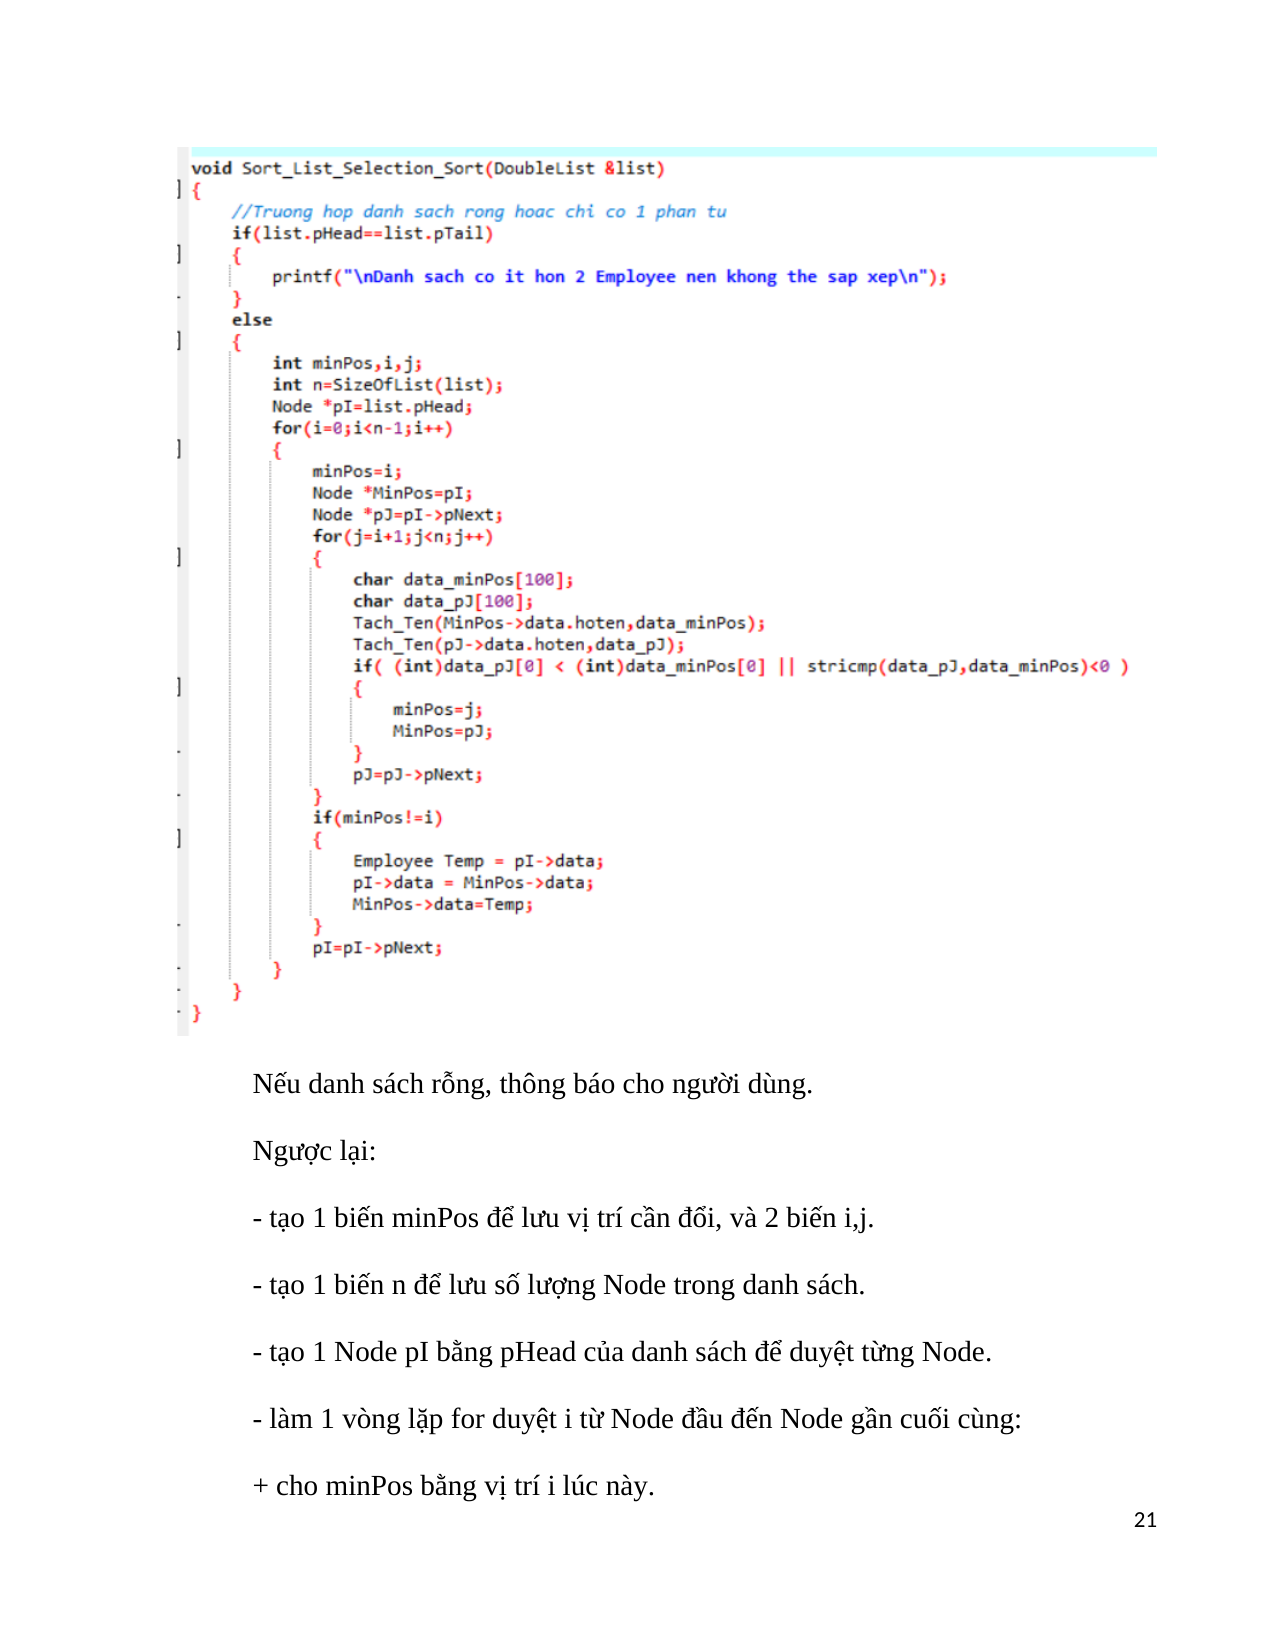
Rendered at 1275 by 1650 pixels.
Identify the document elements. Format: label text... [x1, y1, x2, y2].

text - làm 1 vòng lặp for duyệt i từ Node đầu đến Node gần cuối cùng: [177, 1401, 1157, 1434]
picture [177, 147, 1157, 1036]
text Nếu danh sách rỗng, thông báo cho người dùng. [177, 1066, 1157, 1099]
text + cho minPos bằng vị trí i lúc này. [177, 1468, 1157, 1501]
text - tạo 1 biến n để lưu số lượng Node trong danh sách. [177, 1267, 1157, 1300]
text - tạo 1 biến minPos để lưu vị trí cần đổi, và 2 biến i,j. [177, 1200, 1157, 1233]
text Ngược lại: [177, 1133, 1157, 1166]
text - tạo 1 Node pI bằng pHead của danh sách để duyệt từng Node. [177, 1334, 1157, 1367]
